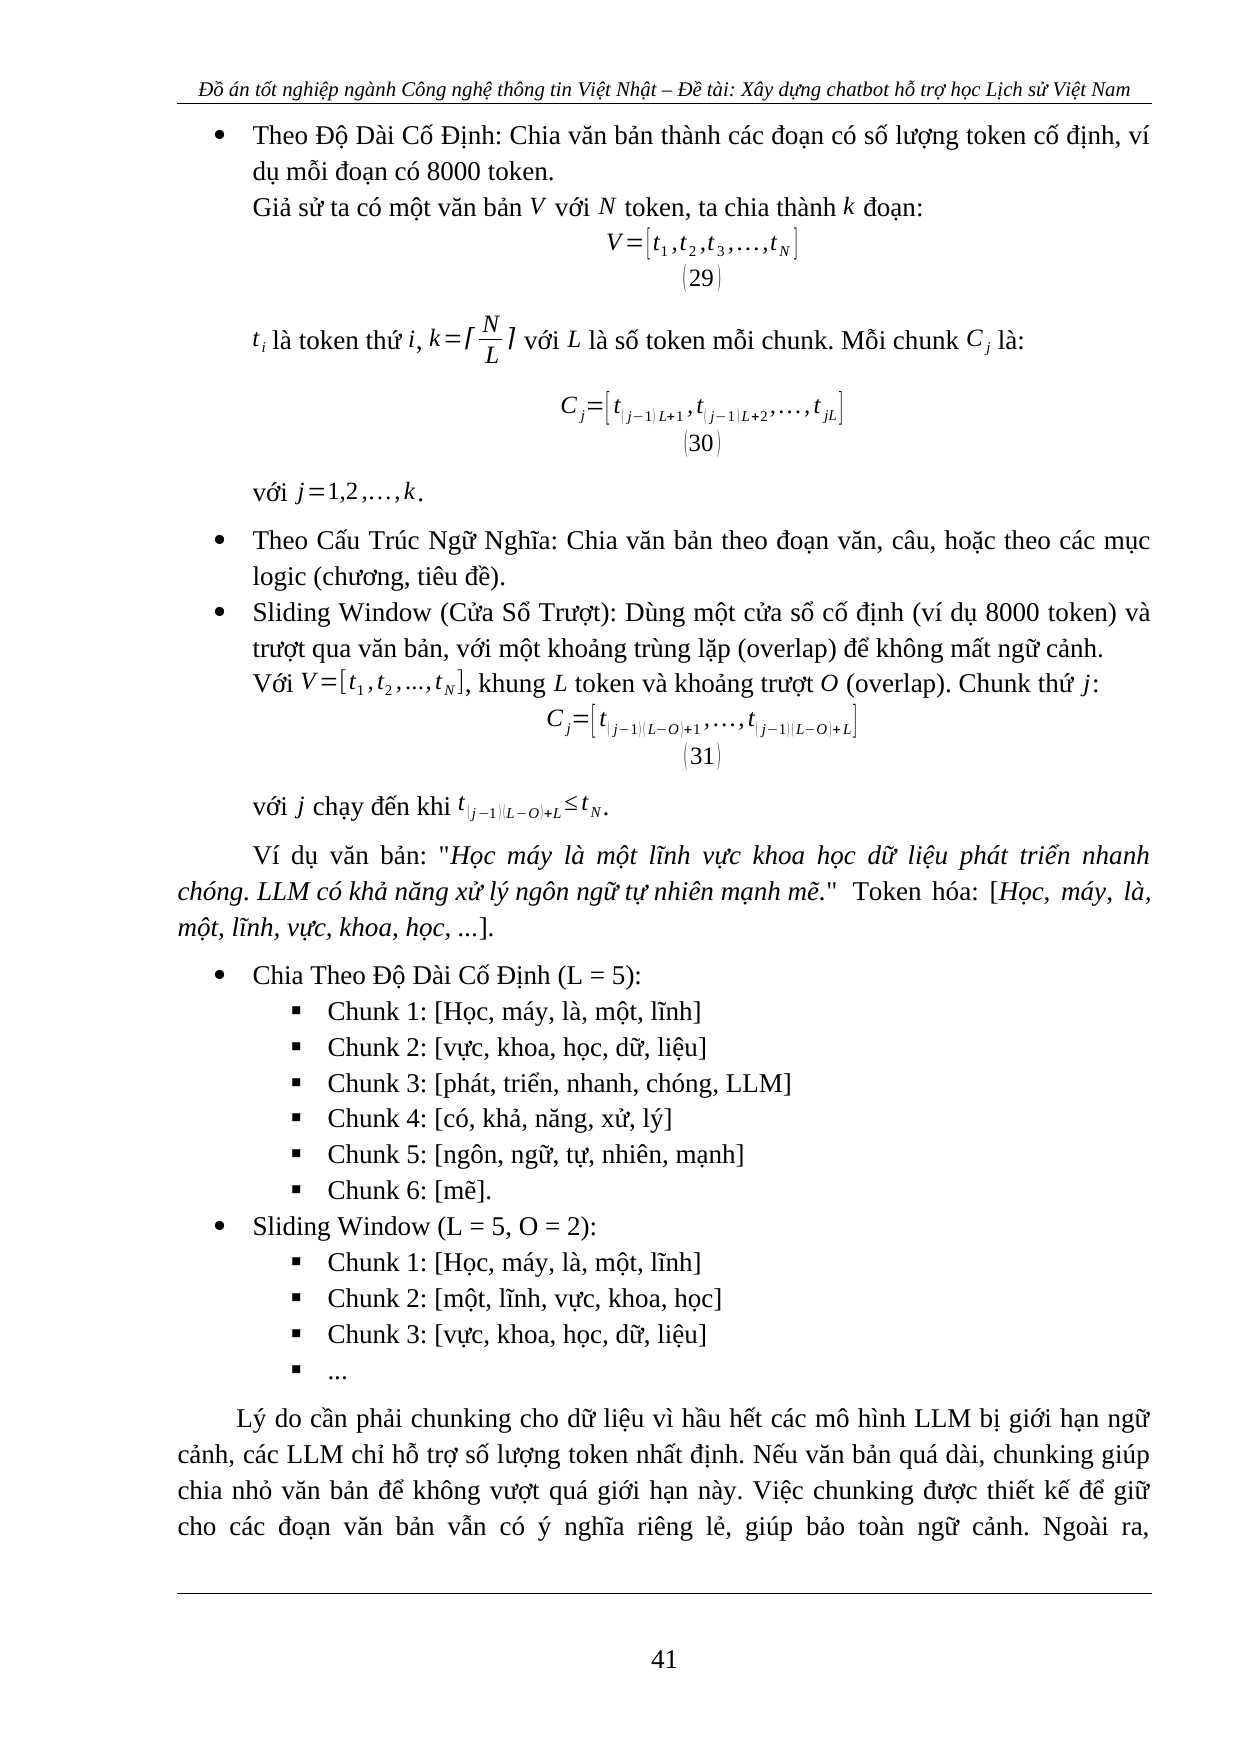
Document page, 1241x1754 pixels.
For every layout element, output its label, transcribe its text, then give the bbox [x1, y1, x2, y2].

list Theo Độ Dài Cố Định: Chia văn bản thành các đoạn có số lượng token cố định, ví dụ mỗi đoạn có 8000 token. [215, 119, 1152, 186]
list Chunk 5: [ngôn, ngữ, tự, nhiên, mạnh] [290, 1138, 1152, 1170]
list Chunk 1: [Học, máy, là, một, lĩnh] [290, 1246, 1152, 1278]
list Chunk 6: [mẽ]. [290, 1174, 1152, 1206]
text với chạy đến khi . [177, 789, 1152, 822]
list Giả sử ta có một văn bản với token, ta chia thành đoạn: [252, 191, 1152, 222]
list Chunk 1: [Học, máy, là, một, lĩnh] [290, 995, 1152, 1026]
list Chunk 3: [phát, triển, nhanh, chóng, LLM] [290, 1067, 1152, 1098]
list Theo Cấu Trúc Ngữ Nghĩa: Chia văn bản theo đoạn văn, câu, hoặc theo các mục logic (chương, tiêu đề). [215, 524, 1152, 591]
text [177, 1403, 1152, 1541]
list Chia Theo Độ Dài Cố Định (L = 5): [215, 959, 1152, 990]
list Chunk 4: [có, khả, năng, xử, lý] [290, 1103, 1152, 1134]
list Với , khung token và khoảng trượt (overlap). Chunk thứ : [252, 667, 1152, 699]
list Chunk 2: [vực, khoa, học, dữ, liệu] [290, 1031, 1152, 1062]
list Chunk 2: [một, lĩnh, vực, khoa, học] [290, 1282, 1152, 1313]
text với . [177, 476, 1152, 507]
list Sliding Window (L = 5, O = 2): [215, 1210, 1152, 1242]
list Chunk 3: [vực, khoa, học, dữ, liệu] [290, 1318, 1152, 1349]
list Sliding Window (Cửa Sổ Trượt): Dùng một cửa sổ cố định (ví dụ 8000 token) và trượt qua văn bản, với một khoảng trùng lặp (overlap) để không mất ngữ cảnh. [215, 596, 1152, 663]
text Ví dụ văn bản: "Học máy là một lĩnh vực khoa học dữ liệu phát triển nhanh chóng. LLM có khả năng xử lý ngôn ngữ tự nhiên mạnh mẽ." Token hóa: [Học, máy, là, một, lĩnh, vực, khoa, học, ...]. [177, 839, 1152, 942]
text ​ là token thứ , với là số token mỗi chunk. Mỗi chunk ​ là: [177, 310, 1152, 369]
list ... [290, 1354, 1152, 1385]
